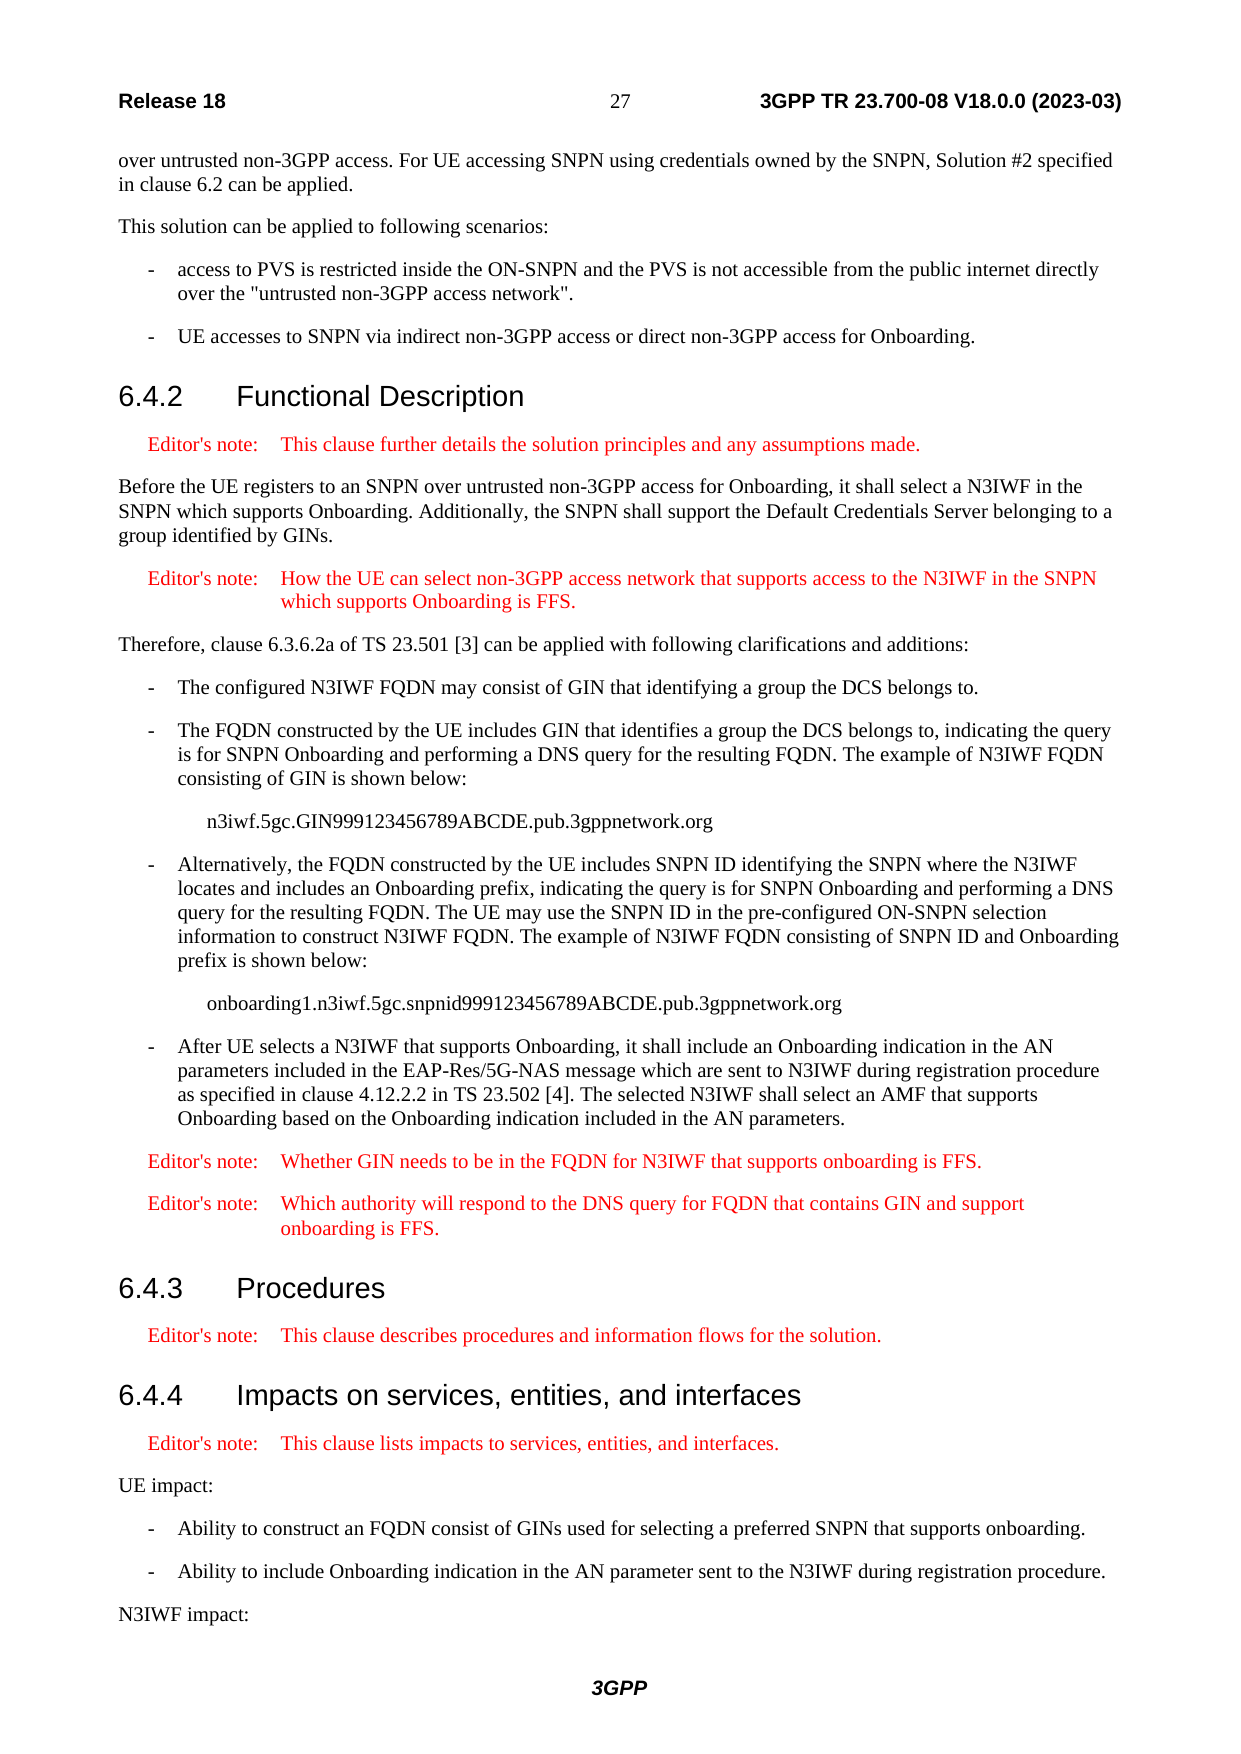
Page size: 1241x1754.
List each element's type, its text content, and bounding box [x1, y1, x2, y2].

text Editor's note: Whether GIN needs to be in the FQDN for N3IWF that supports onboarding is FFS. [147, 1148, 1122, 1173]
text N3IWF impact: [118, 1602, 1122, 1626]
text - access to PVS is restricted inside the ON-SNPN and the PVS is not accessible from the public internet directly over the "untrusted non-3GPP access network". [148, 257, 1122, 305]
text This solution can be applied to following scenarios: [118, 214, 1122, 238]
text n3iwf.5gc.GIN999123456789ABCDE.pub.3gppnetwork.org [177, 809, 1122, 833]
subtitle 6.4.2 Functional Description [118, 379, 1122, 413]
text Editor's note: This clause lists impacts to services, entities, and interfaces. [147, 1431, 1122, 1455]
text Editor's note: This clause describes procedures and information flows for the solution. [147, 1323, 1122, 1347]
text - Ability to include Onboarding indication in the AN parameter sent to the N3IWF during registration procedure. [148, 1559, 1122, 1583]
text Before the UE registers to an SNPN over untrusted non-3GPP access for Onboarding, it shall select a N3IWF in the SNPN which supports Onboarding. Additionally, the SNPN shall support the Default Credentials Server belonging to a group identified by GINs. [118, 474, 1122, 547]
text - The configured N3IWF FQDN may consist of GIN that identifying a group the DCS belongs to. [148, 675, 1122, 699]
text - Alternatively, the FQDN constructed by the UE includes SNPN ID identifying the SNPN where the N3IWF locates and includes an Onboarding prefix, indicating the query is for SNPN Onboarding and performing a DNS query for the resulting FQDN. The UE may use the SNPN ID in the pre-configured ON-SNPN selection information to construct N3IWF FQDN. The example of N3IWF FQDN consisting of SNPN ID and Onboarding prefix is shown below: [148, 852, 1122, 972]
text - The FQDN constructed by the UE includes GIN that identifies a group the DCS belongs to, indicating the query is for SNPN Onboarding and performing a DNS query for the resulting FQDN. The example of N3IWF FQDN consisting of GIN is shown below: [148, 718, 1122, 790]
text - Ability to construct an FQDN consist of GINs used for selecting a preferred SNPN that supports onboarding. [148, 1516, 1122, 1540]
text Editor's note: This clause further details the solution principles and any assumptions made. [147, 432, 1122, 456]
text UE impact: [118, 1473, 1122, 1497]
subtitle 6.4.3 Procedures [118, 1271, 1122, 1304]
subtitle 6.4.4 Impacts on services, entities, and interfaces [118, 1378, 1122, 1412]
text Editor's note: How the UE can select non-3GPP access network that supports access to the N3IWF in the SNPN which supports Onboarding is FFS. [147, 565, 1122, 613]
text onboarding1.n3iwf.5gc.snpnid999123456789ABCDE.pub.3gppnetwork.org [177, 991, 1122, 1015]
text Therefore, clause 6.3.6.2a of TS 23.501 [3] can be applied with following clarifications and additions: [118, 632, 1122, 656]
text - After UE selects a N3IWF that supports Onboarding, it shall include an Onboarding indication in the AN parameters included in the EAP-Res/5G-NAS message which are sent to N3IWF during registration procedure as specified in clause 4.12.2.2 in TS 23.502 [4]. The selected N3IWF shall select an AMF that supports Onboarding based on the Onboarding indication included in the AN parameters. [148, 1033, 1122, 1130]
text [118, 147, 1122, 196]
text Editor's note: Which authority will respond to the DNS query for FQDN that contains GIN and support onboarding is FFS. [147, 1191, 1122, 1239]
text - UE accesses to SNPN via indirect non-3GPP access or direct non-3GPP access for Onboarding. [148, 324, 1122, 348]
